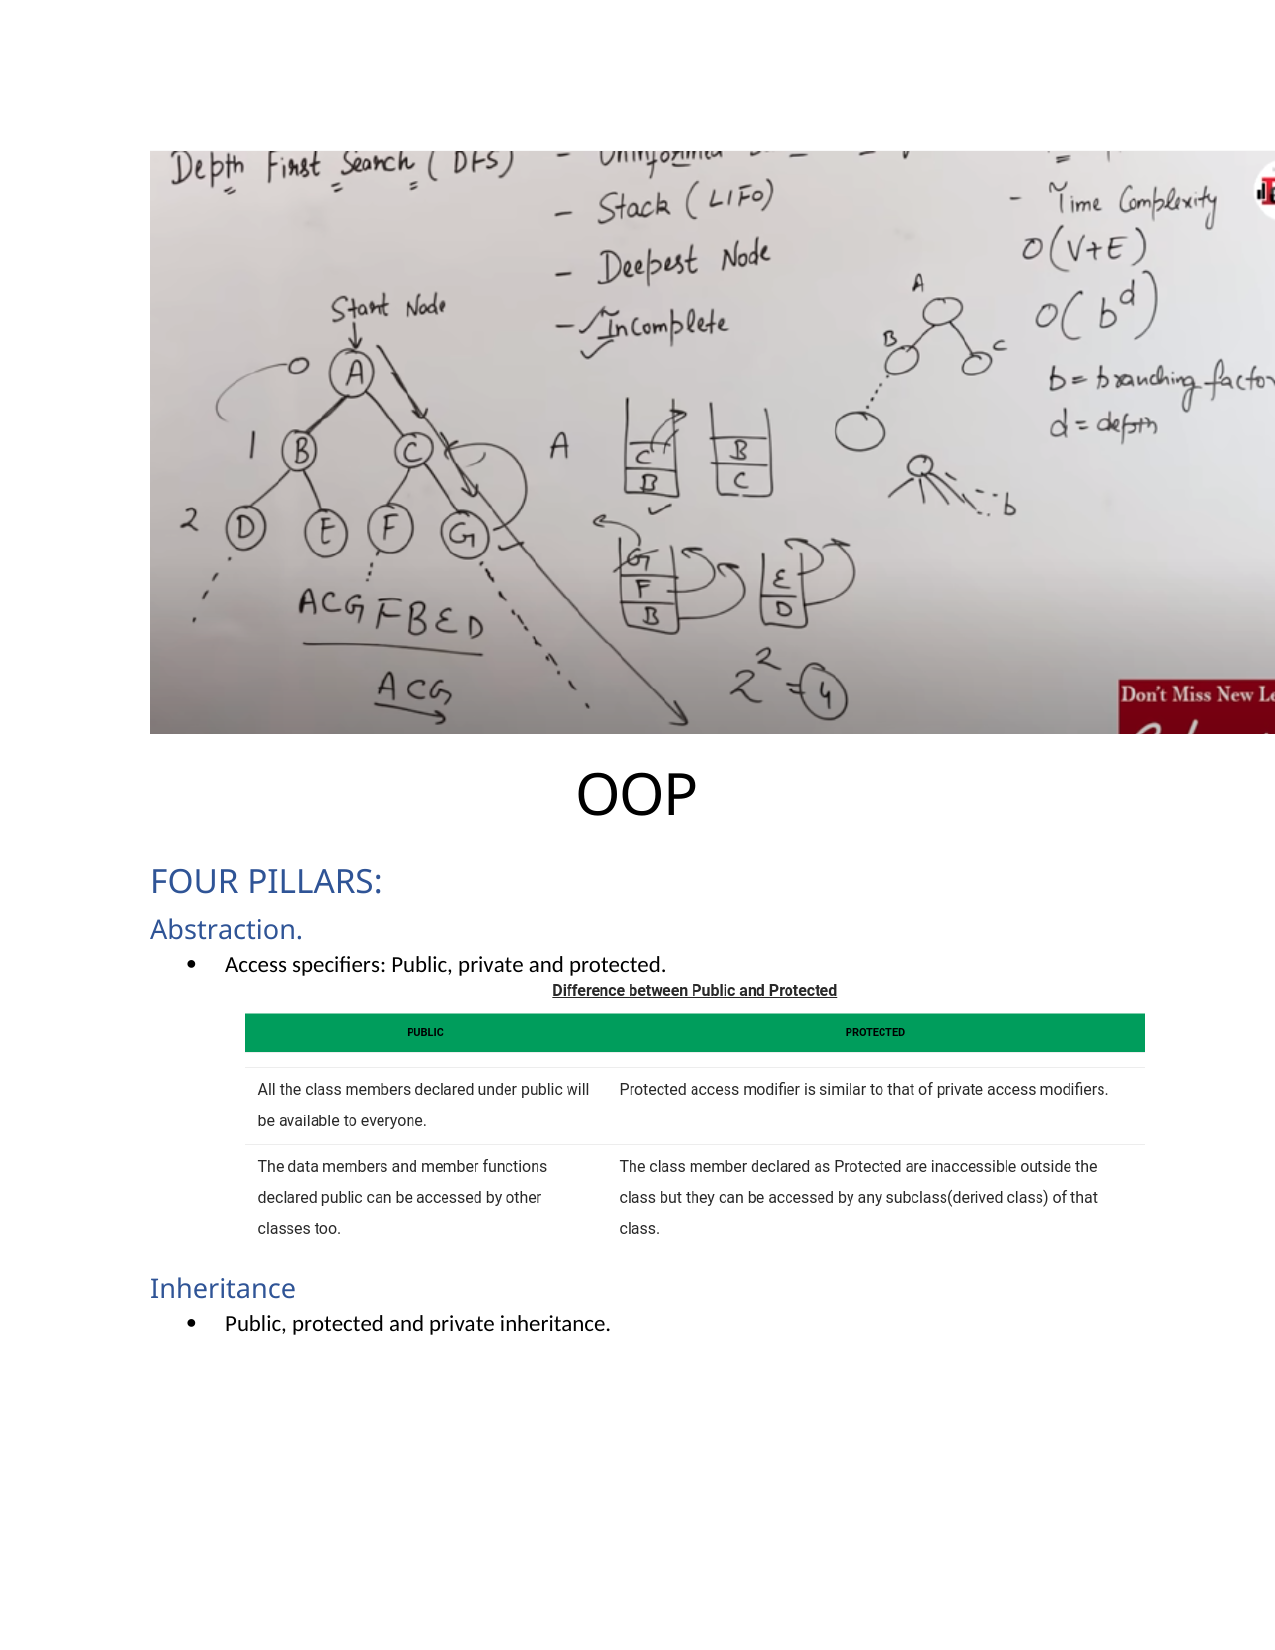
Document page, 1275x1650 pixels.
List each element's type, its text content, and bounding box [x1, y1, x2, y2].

list Access specifiers: Public, private and protected. [187, 950, 1125, 978]
list Public, protected and private inheritance. [187, 1309, 1125, 1337]
subtitle FOUR PILLARS: [150, 857, 1125, 903]
subtitle Abstraction. [150, 911, 1125, 947]
picture [225, 980, 1163, 1251]
title OOP [150, 753, 1125, 832]
subtitle Inheritance [150, 1269, 1125, 1306]
picture [150, 150, 1275, 734]
